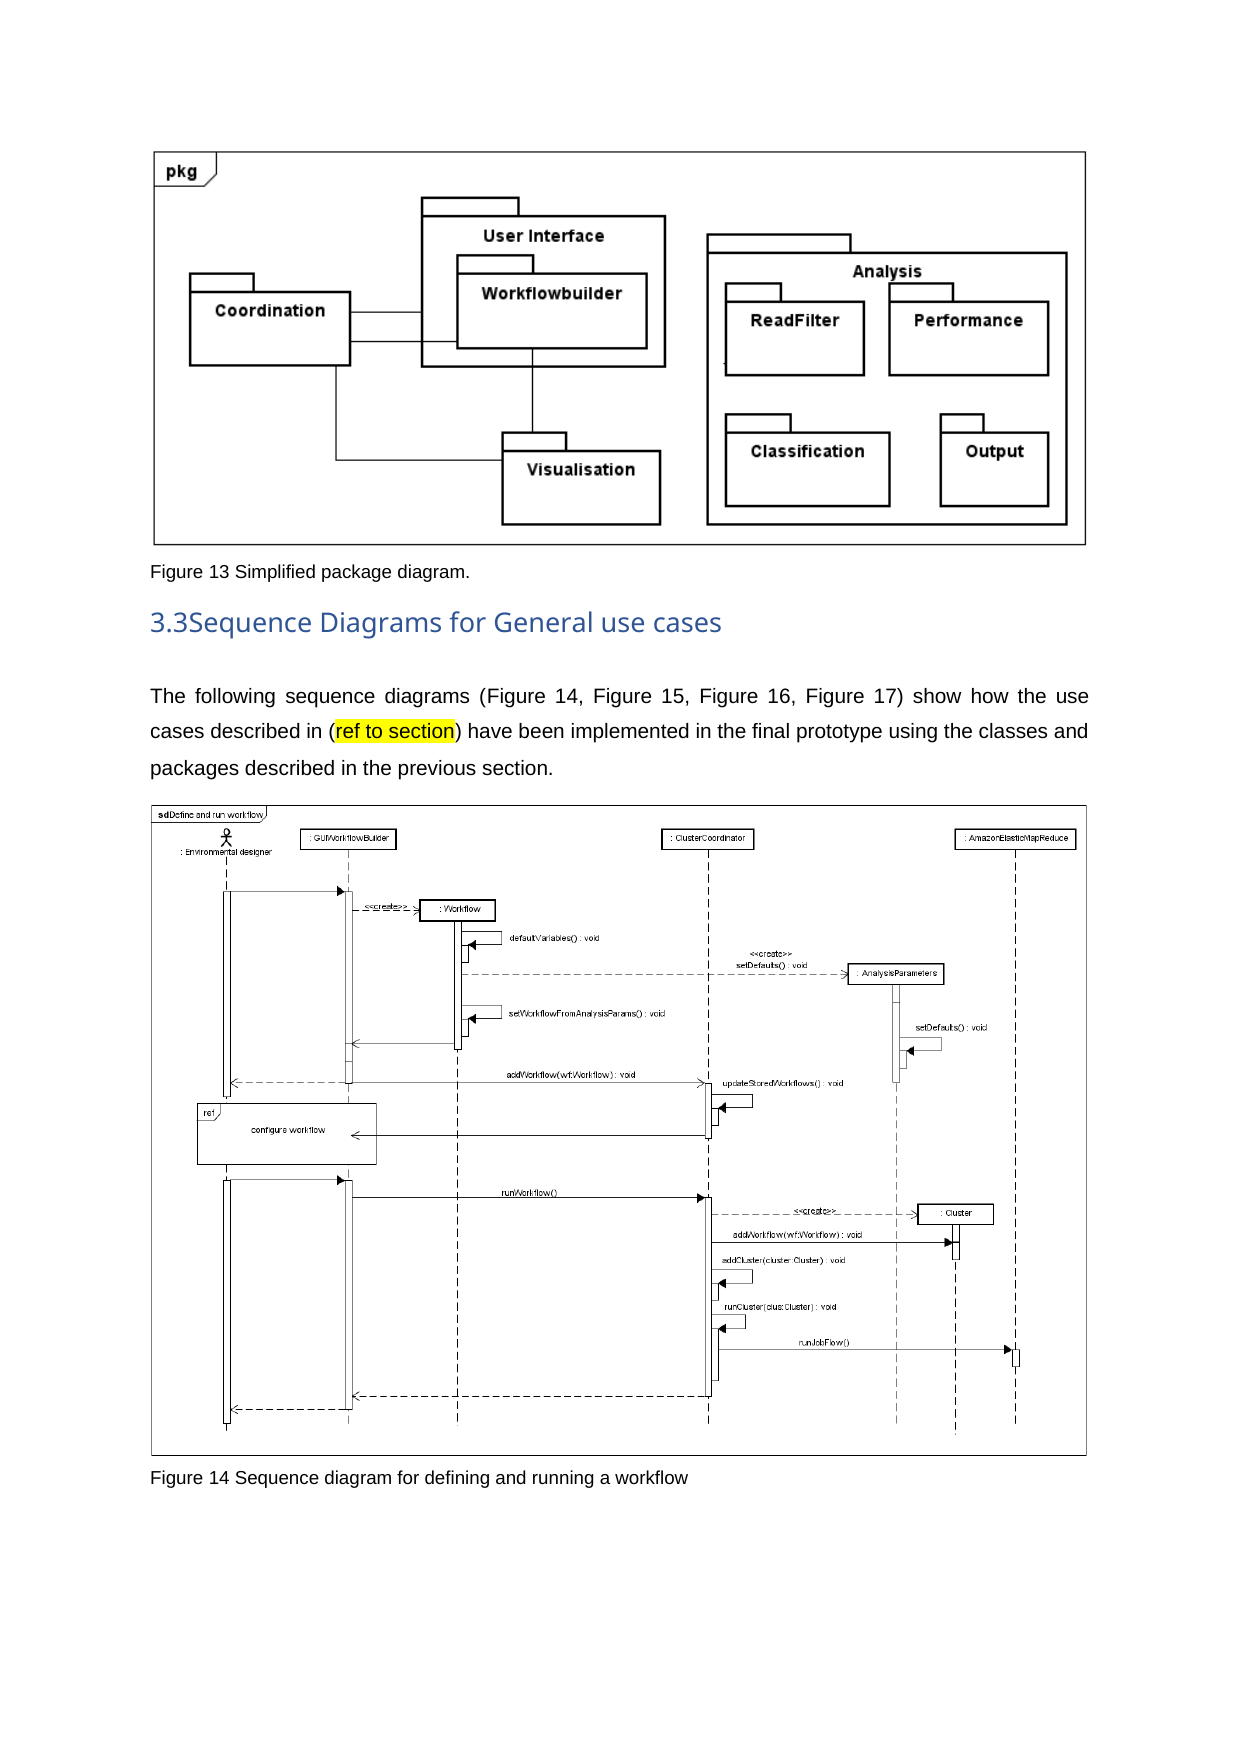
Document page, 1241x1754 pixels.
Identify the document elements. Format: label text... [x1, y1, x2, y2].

text Figure Sequence diagram for defining and running a workflow [150, 1467, 1090, 1488]
text The following sequence diagrams (Figure 12, Figure 13, Figure 14, Figure 15) show how the use cases described in (ref to section) have been implemented in the final prototype using the classes and packages described in the previous section. [150, 683, 1090, 779]
subtitle Sequence Diagrams for General use cases [150, 603, 1090, 640]
picture [148, 801, 1089, 1457]
text Figure Simplified package diagram. [150, 561, 1090, 582]
picture [150, 150, 1091, 549]
